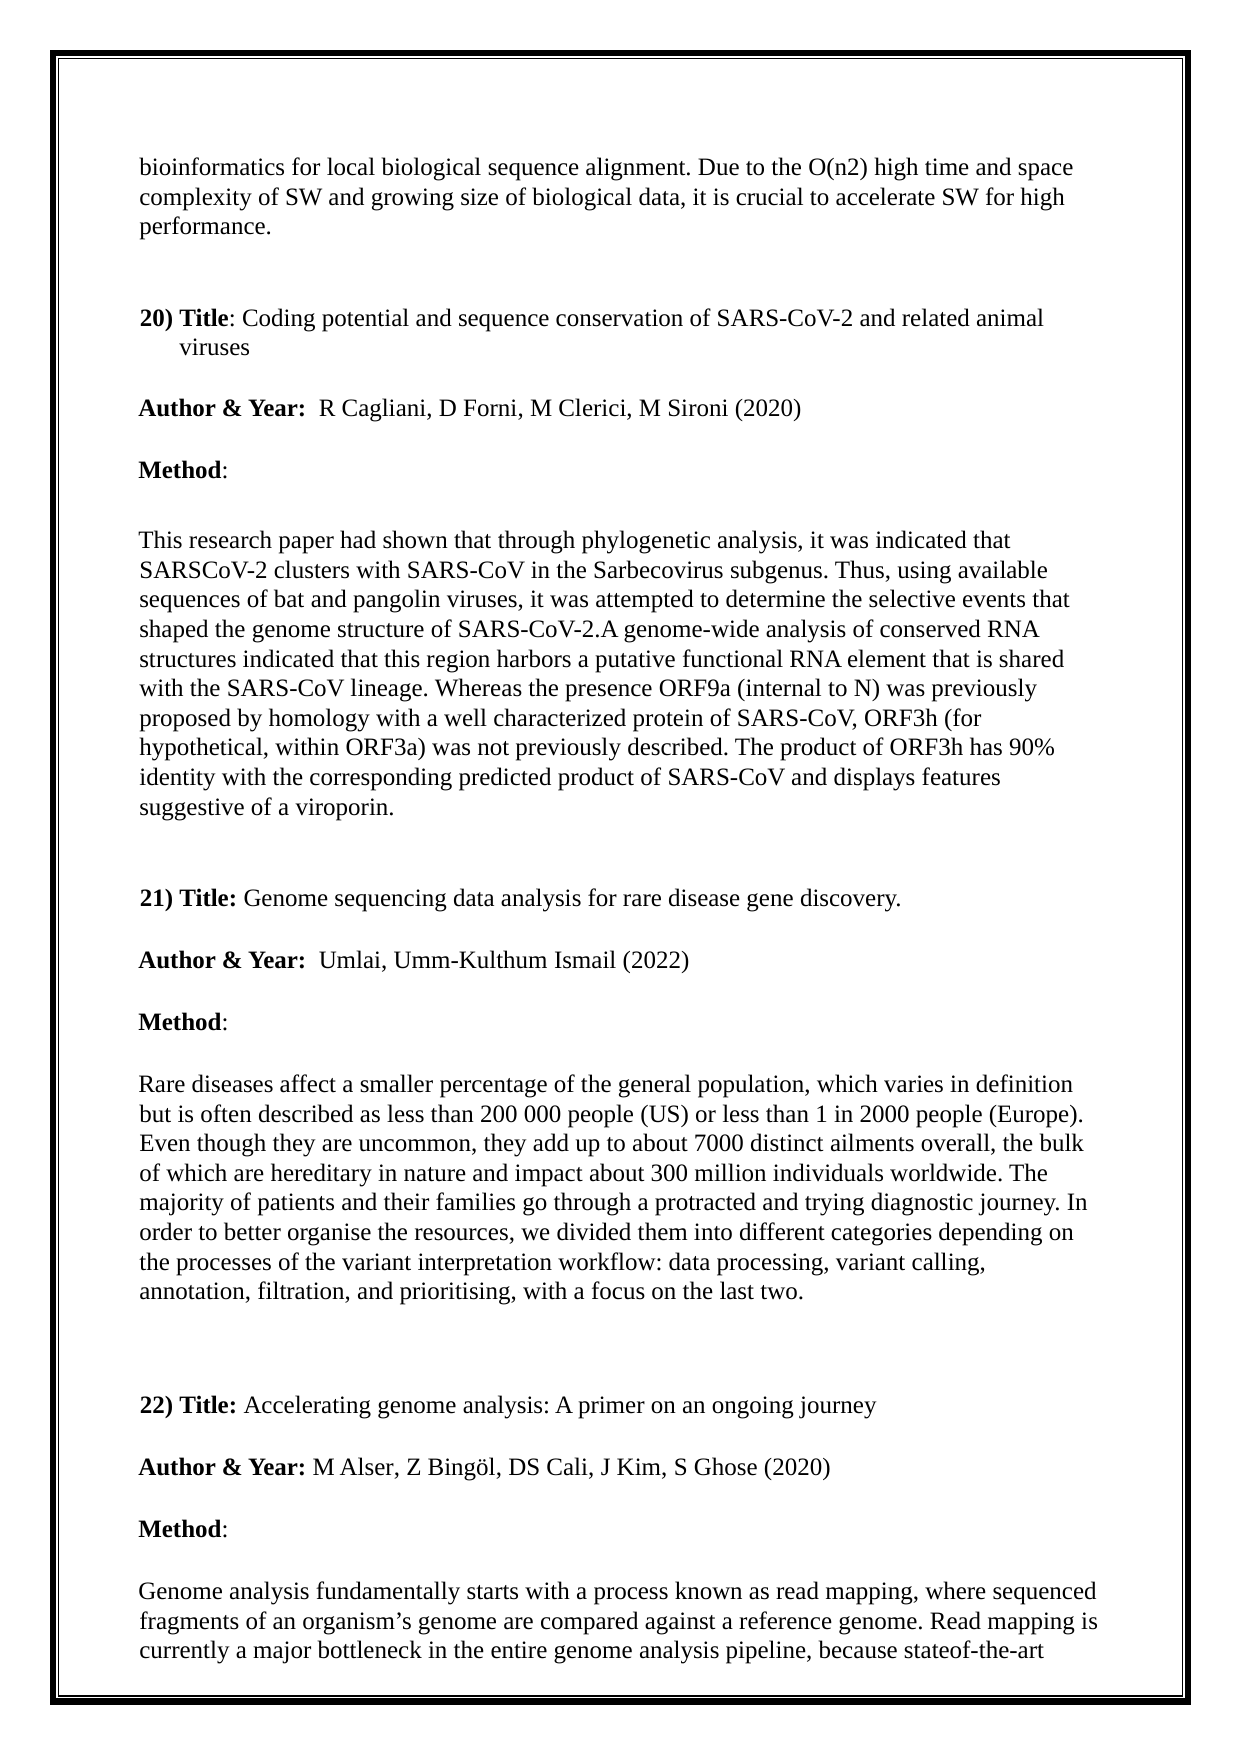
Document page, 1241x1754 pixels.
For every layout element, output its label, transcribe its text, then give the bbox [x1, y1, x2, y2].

text Author & Year: R Cagliani, D Forni, M Clerici, M Sironi (2020) [138, 393, 1103, 422]
text Author & Year: Umlai, Umm-Kulthum Ismail (2022) [138, 945, 1103, 974]
text Rare diseases affect a smaller percentage of the general population, which varies in definition but is often described as less than 200 000 people (US) or less than 1 in 2000 people (Europe). Even though they are uncommon, they add up to about 7000 distinct ailments overall, the bulk of which are hereditary in nature and impact about 300 million individuals worldwide. The majority of patients and their families go through a protracted and trying diagnostic journey. In order to better organise the resources, we divided them into different categories depending on the processes of the variant interpretation workflow: data processing, variant calling, annotation, filtration, and prioritising, with a focus on the last two. [138, 1069, 1103, 1305]
text Author & Year: M Alser, Z Bingöl, DS Cali, J Kim, S Ghose (2020) [138, 1452, 1103, 1481]
list Title: Genome sequencing data analysis for rare disease gene discovery. [139, 883, 1103, 912]
text Method: [138, 1514, 1117, 1543]
text This research paper had shown that through phylogenetic analysis, it was indicated that SARSCoV-2 clusters with SARS-CoV in the Sarbecovirus subgenus. Thus, using available sequences of bat and pangolin viruses, it was attempted to determine the selective events that shaped the genome structure of SARS-CoV-2.A genome-wide analysis of conserved RNA structures indicated that this region harbors a putative functional RNA element that is shared with the SARS-CoV lineage. Whereas the presence ORF9a (internal to N) was previously proposed by homology with a well characterized protein of SARS-CoV, ORF3h (for hypothetical, within ORF3a) was not previously described. The product of ORF3h has 90% identity with the corresponding predicted product of SARS-CoV and displays features suggestive of a viroporin. [138, 525, 1103, 820]
text Method: [138, 455, 1117, 484]
list Title: Accelerating genome analysis: A primer on an ongoing journey [139, 1390, 1103, 1419]
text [138, 1576, 1103, 1664]
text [138, 152, 1103, 240]
list Title: Coding potential and sequence conservation of SARS-CoV-2 and related animal viruses [139, 303, 1103, 361]
text Method: [138, 1007, 1117, 1036]
